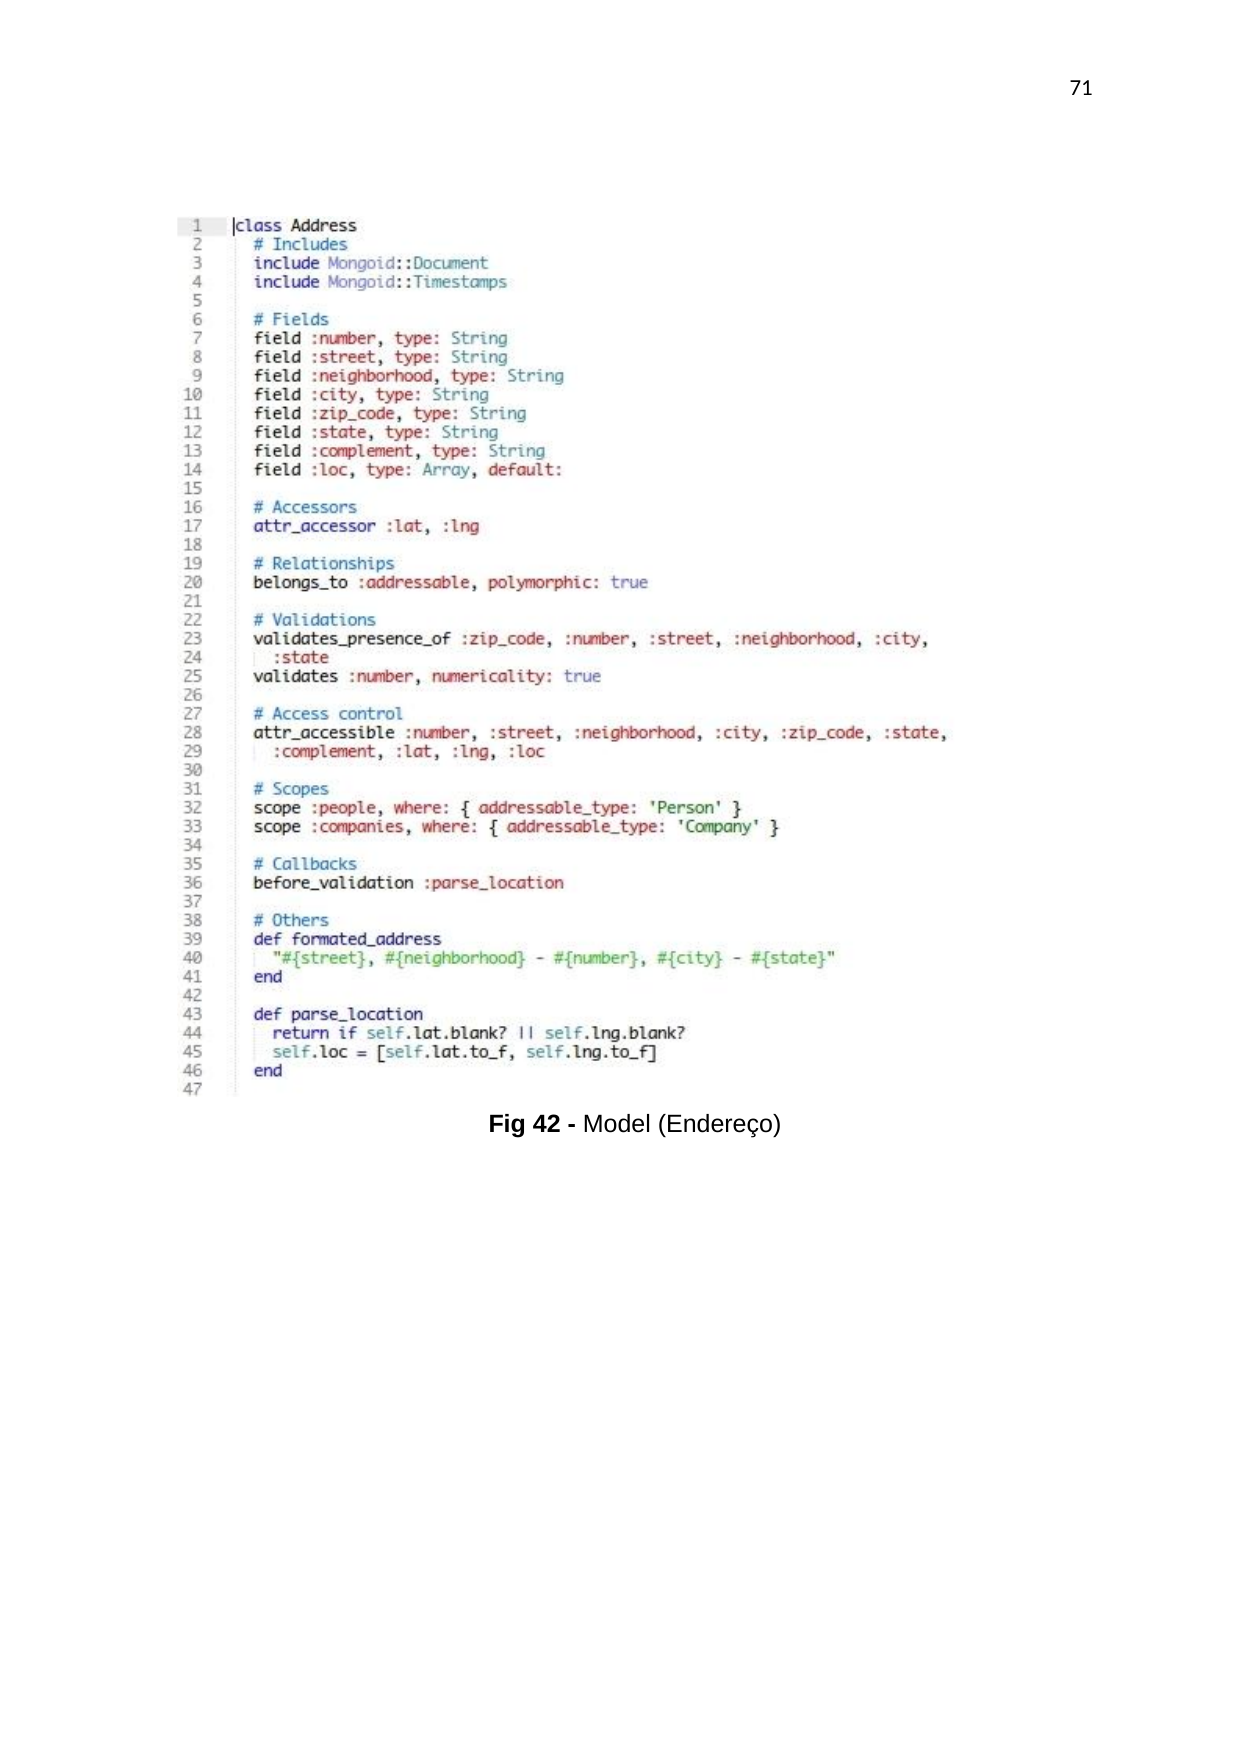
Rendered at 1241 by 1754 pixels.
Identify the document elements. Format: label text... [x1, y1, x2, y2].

picture [177, 216, 964, 1097]
text Fig 42 - Model (Endereço) [177, 1109, 1092, 1138]
